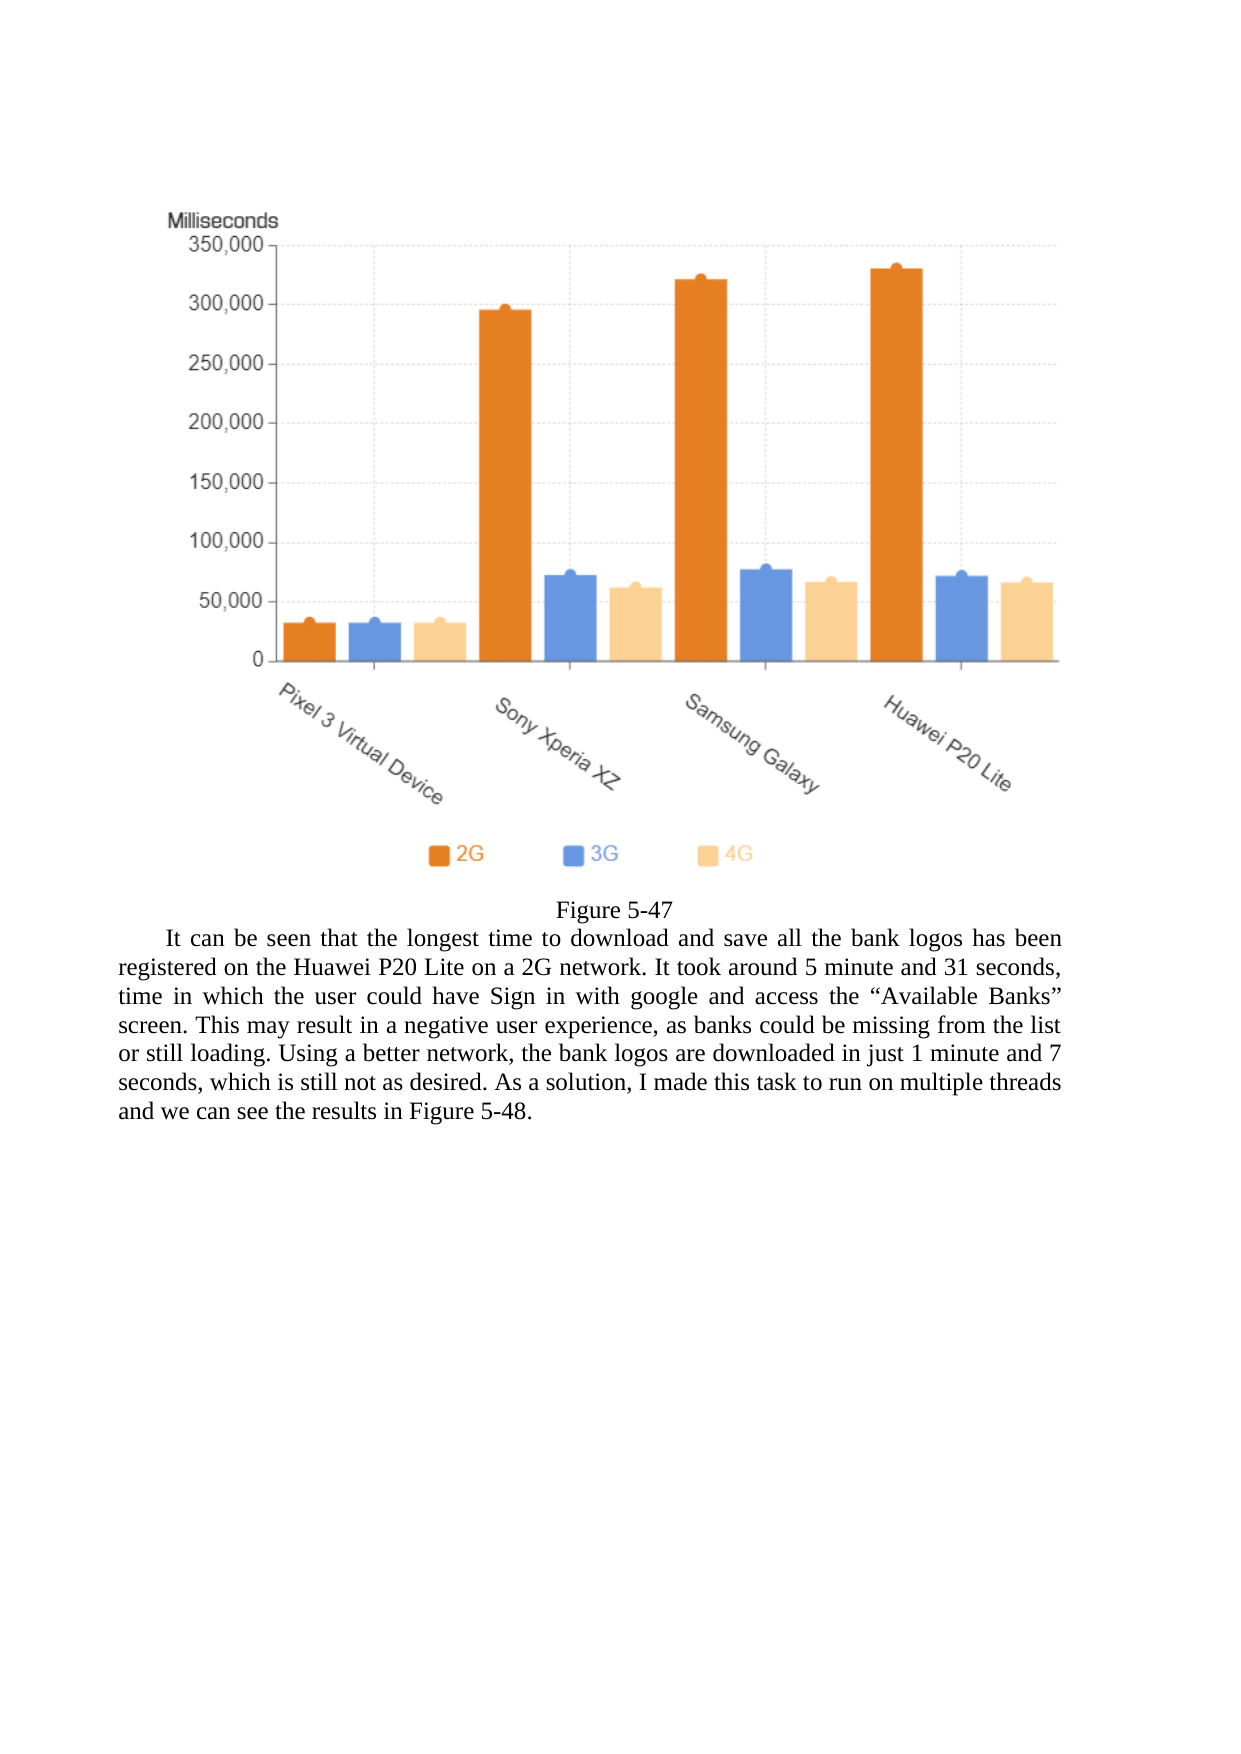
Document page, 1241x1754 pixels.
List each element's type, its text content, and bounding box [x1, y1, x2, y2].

picture [165, 206, 1111, 878]
